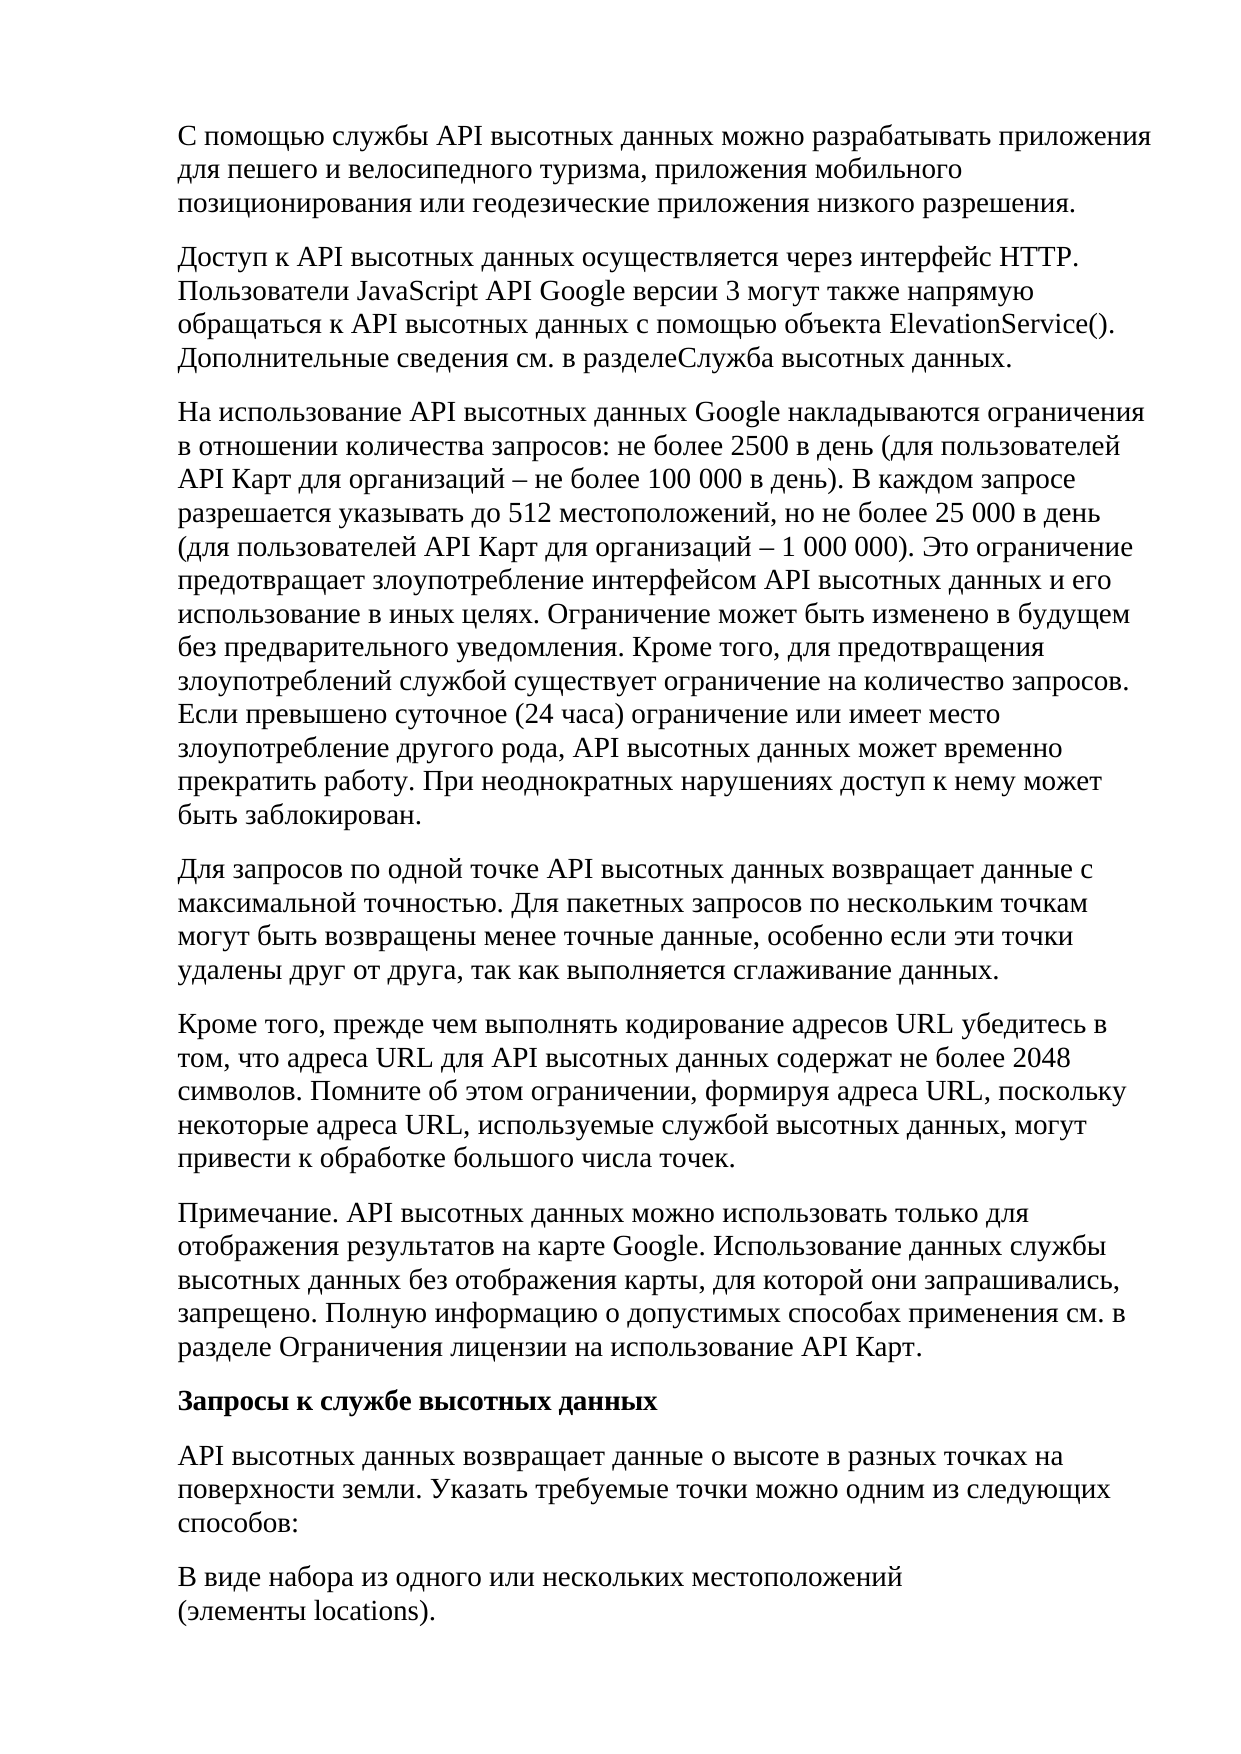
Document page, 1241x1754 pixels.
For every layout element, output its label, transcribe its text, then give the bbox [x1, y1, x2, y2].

text Кроме того, прежде чем выполнять кодирование адресов URL убедитесь в том, что адреса URL для API высотных данных содержат не более 2048 символов. Помните об этом ограничении, формируя адреса URL, поскольку некоторые адреса URL, используемые службой высотных данных, могут привести к обработке большого числа точек. [177, 1006, 1152, 1174]
text Примечание. API высотных данных можно использовать только для отображения результатов на карте Google. Использование данных службы высотных данных без отображения карты, для которой они запрашивались, запрещено. Полную информацию о допустимых способах применения см. в разделе Ограничения лицензии на использование API Карт. [177, 1195, 1152, 1363]
text На использование API высотных данных Google накладываются ограничения в отношении количества запросов: не более 2500 в день (для пользователей API Карт для организаций – не более 100 000 в день). В каждом запросе разрешается указывать до 512 местоположений, но не более 25 000 в день (для пользователей API Карт для организаций – 1 000 000). Это ограничение предотвращает злоупотребление интерфейсом API высотных данных и его использование в иных целях. Ограничение может быть изменено в будущем без предварительного уведомления. Кроме того, для предотвращения злоупотреблений службой существует ограничение на количество запросов. Если превышено суточное (24 часа) ограничение или имеет место злоупотребление другого рода, API высотных данных может временно прекратить работу. При неоднократных нарушениях доступ к нему может быть заблокирован. [177, 394, 1152, 831]
text API высотных данных возвращает данные о высоте в разных точках на поверхности земли. Указать требуемые точки можно одним из следующих способов: [177, 1438, 1152, 1538]
text Запросы к службе высотных данных [177, 1383, 1152, 1417]
text Для запросов по одной точке API высотных данных возвращает данные с максимальной точностью. Для пакетных запросов по нескольким точкам могут быть возвращены менее точные данные, особенно если эти точки удалены друг от друга, так как выполняется сглаживание данных. [177, 851, 1152, 986]
text В виде набора из одного или нескольких местоположений (элементы locations). [177, 1559, 1152, 1626]
text С помощью службы API высотных данных можно разрабатывать приложения для пешего и велосипедного туризма, приложения мобильного позиционирования или геодезические приложения низкого разрешения. [177, 118, 1152, 219]
text Доступ к API высотных данных осуществляется через интерфейс HTTP. Пользователи JavaScript API Google версии 3 могут также напрямую обращаться к API высотных данных с помощью объекта ElevationService(). Дополнительные сведения см. в разделеСлужба высотных данных. [177, 239, 1152, 374]
